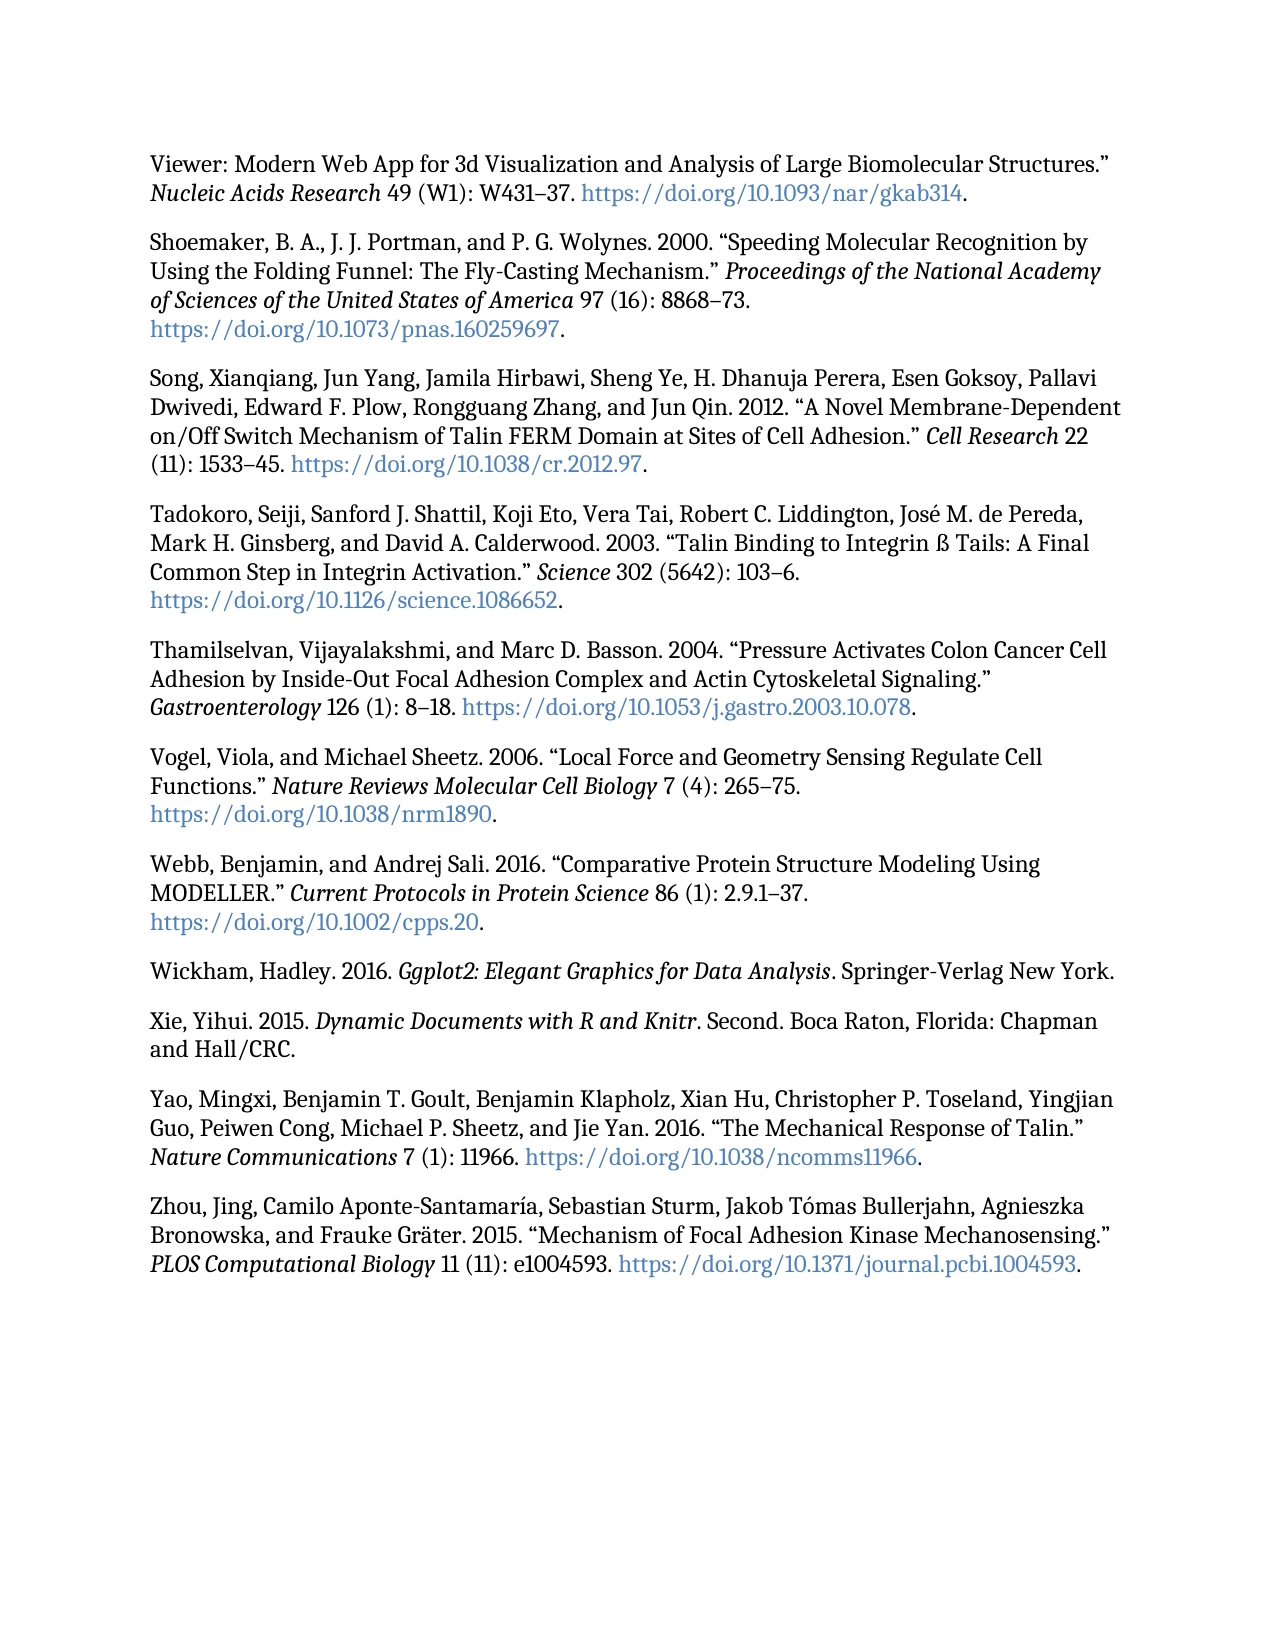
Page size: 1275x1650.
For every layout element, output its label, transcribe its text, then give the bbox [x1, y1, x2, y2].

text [150, 150, 1125, 207]
text Vogel, Viola, and Michael Sheetz. 2006. “Local Force and Geometry Sensing Regulate Cell Functions.” Nature Reviews Molecular Cell Biology 7 (4): 265–75. https://doi.org/10.1038/nrm1890. [150, 743, 1125, 829]
text Thamilselvan, Vijayalakshmi, and Marc D. Basson. 2004. “Pressure Activates Colon Cancer Cell Adhesion by Inside-Out Focal Adhesion Complex and Actin Cytoskeletal Signaling.” Gastroenterology 126 (1): 8–18. https://doi.org/10.1053/j.gastro.2003.10.078. [150, 636, 1125, 722]
text Zhou, Jing, Camilo Aponte-Santamaría, Sebastian Sturm, Jakob Tómas Bullerjahn, Agnieszka Bronowska, and Frauke Gräter. 2015. “Mechanism of Focal Adhesion Kinase Mechanosensing.” PLOS Computational Biology 11 (11): e1004593. https://doi.org/10.1371/journal.pcbi.1004593. [150, 1192, 1125, 1278]
text Tadokoro, Seiji, Sanford J. Shattil, Koji Eto, Vera Tai, Robert C. Liddington, José M. de Pereda, Mark H. Ginsberg, and David A. Calderwood. 2003. “Talin Binding to Integrin ß Tails: A Final Common Step in Integrin Activation.” Science 302 (5642): 103–6. https://doi.org/10.1126/science.1086652. [150, 500, 1125, 615]
text Yao, Mingxi, Benjamin T. Goult, Benjamin Klapholz, Xian Hu, Christopher P. Toseland, Yingjian Guo, Peiwen Cong, Michael P. Sheetz, and Jie Yan. 2016. “The Mechanical Response of Talin.” Nature Communications 7 (1): 11966. https://doi.org/10.1038/ncomms11966. [150, 1085, 1125, 1171]
text Song, Xianqiang, Jun Yang, Jamila Hirbawi, Sheng Ye, H. Dhanuja Perera, Esen Goksoy, Pallavi Dwivedi, Edward F. Plow, Rongguang Zhang, and Jun Qin. 2012. “A Novel Membrane-Dependent on/Off Switch Mechanism of Talin FERM Domain at Sites of Cell Adhesion.” Cell Research 22 (11): 1533–45. https://doi.org/10.1038/cr.2012.97. [150, 364, 1125, 479]
text Wickham, Hadley. 2016. Ggplot2: Elegant Graphics for Data Analysis. Springer-Verlag New York. [150, 957, 1125, 986]
text Shoemaker, B. A., J. J. Portman, and P. G. Wolynes. 2000. “Speeding Molecular Recognition by Using the Folding Funnel: The Fly-Casting Mechanism.” Proceedings of the National Academy of Sciences of the United States of America 97 (16): 8868–73. https://doi.org/10.1073/pnas.160259697. [150, 228, 1125, 343]
text Webb, Benjamin, and Andrej Sali. 2016. “Comparative Protein Structure Modeling Using MODELLER.” Current Protocols in Protein Science 86 (1): 2.9.1–37. https://doi.org/10.1002/cpps.20. [150, 850, 1125, 936]
text Xie, Yihui. 2015. Dynamic Documents with R and Knitr. Second. Boca Raton, Florida: Chapman and Hall/CRC. [150, 1007, 1125, 1064]
